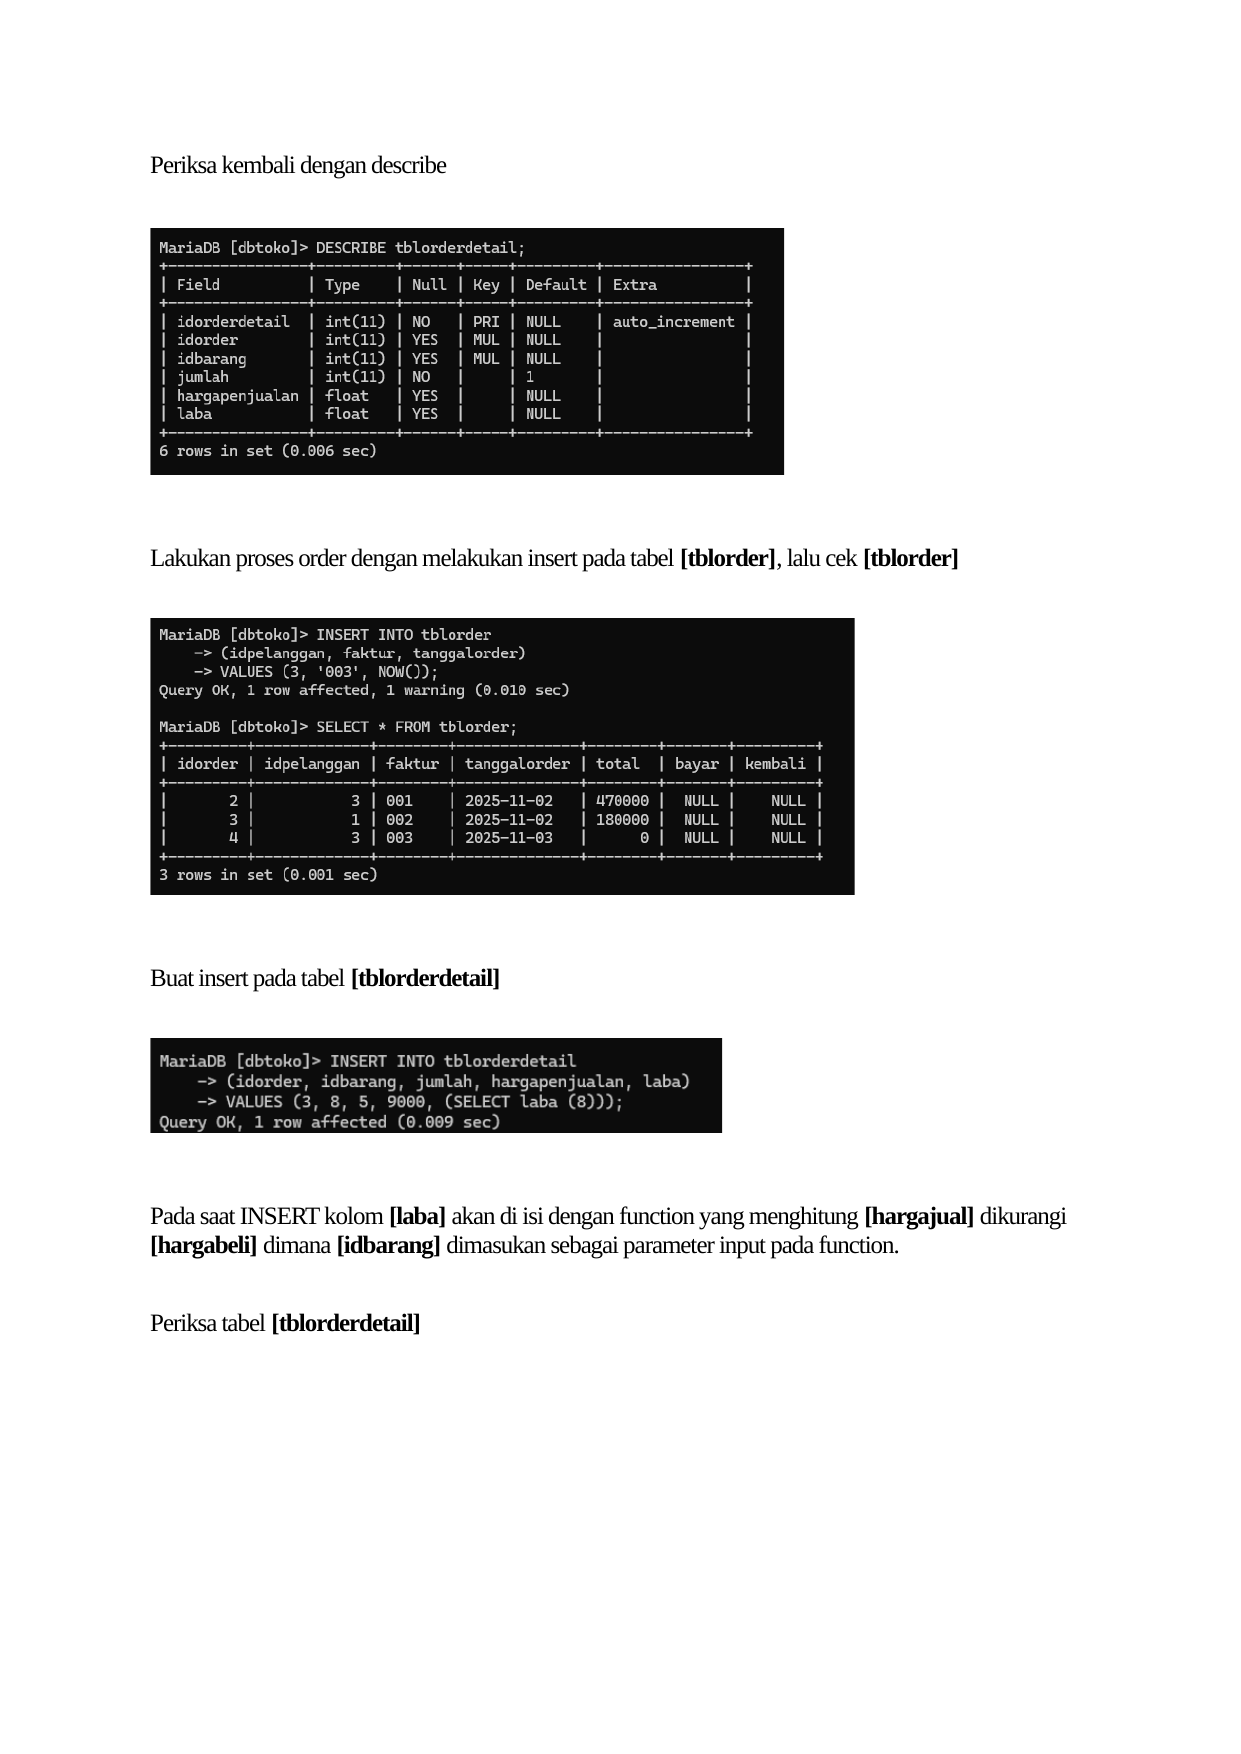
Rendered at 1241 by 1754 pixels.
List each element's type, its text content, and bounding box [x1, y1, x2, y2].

title Periksa tabel [tblorderdetail] [150, 1308, 1090, 1337]
title Buat insert pada tabel [tblorderdetail] [150, 963, 1090, 992]
picture [150, 228, 785, 475]
title Pada saat INSERT kolom [laba] akan di isi dengan function yang menghitung [hargajual] dikurangi [hargabeli] dimana [idbarang] dimasukan sebagai parameter input pada function. [150, 1201, 1090, 1258]
title Lakukan proses order dengan melakukan insert pada tabel [tblorder], lalu cek [tblorder] [150, 543, 1090, 571]
title Periksa kembali dengan describe [150, 150, 1090, 179]
picture [150, 618, 855, 895]
picture [150, 1038, 723, 1133]
